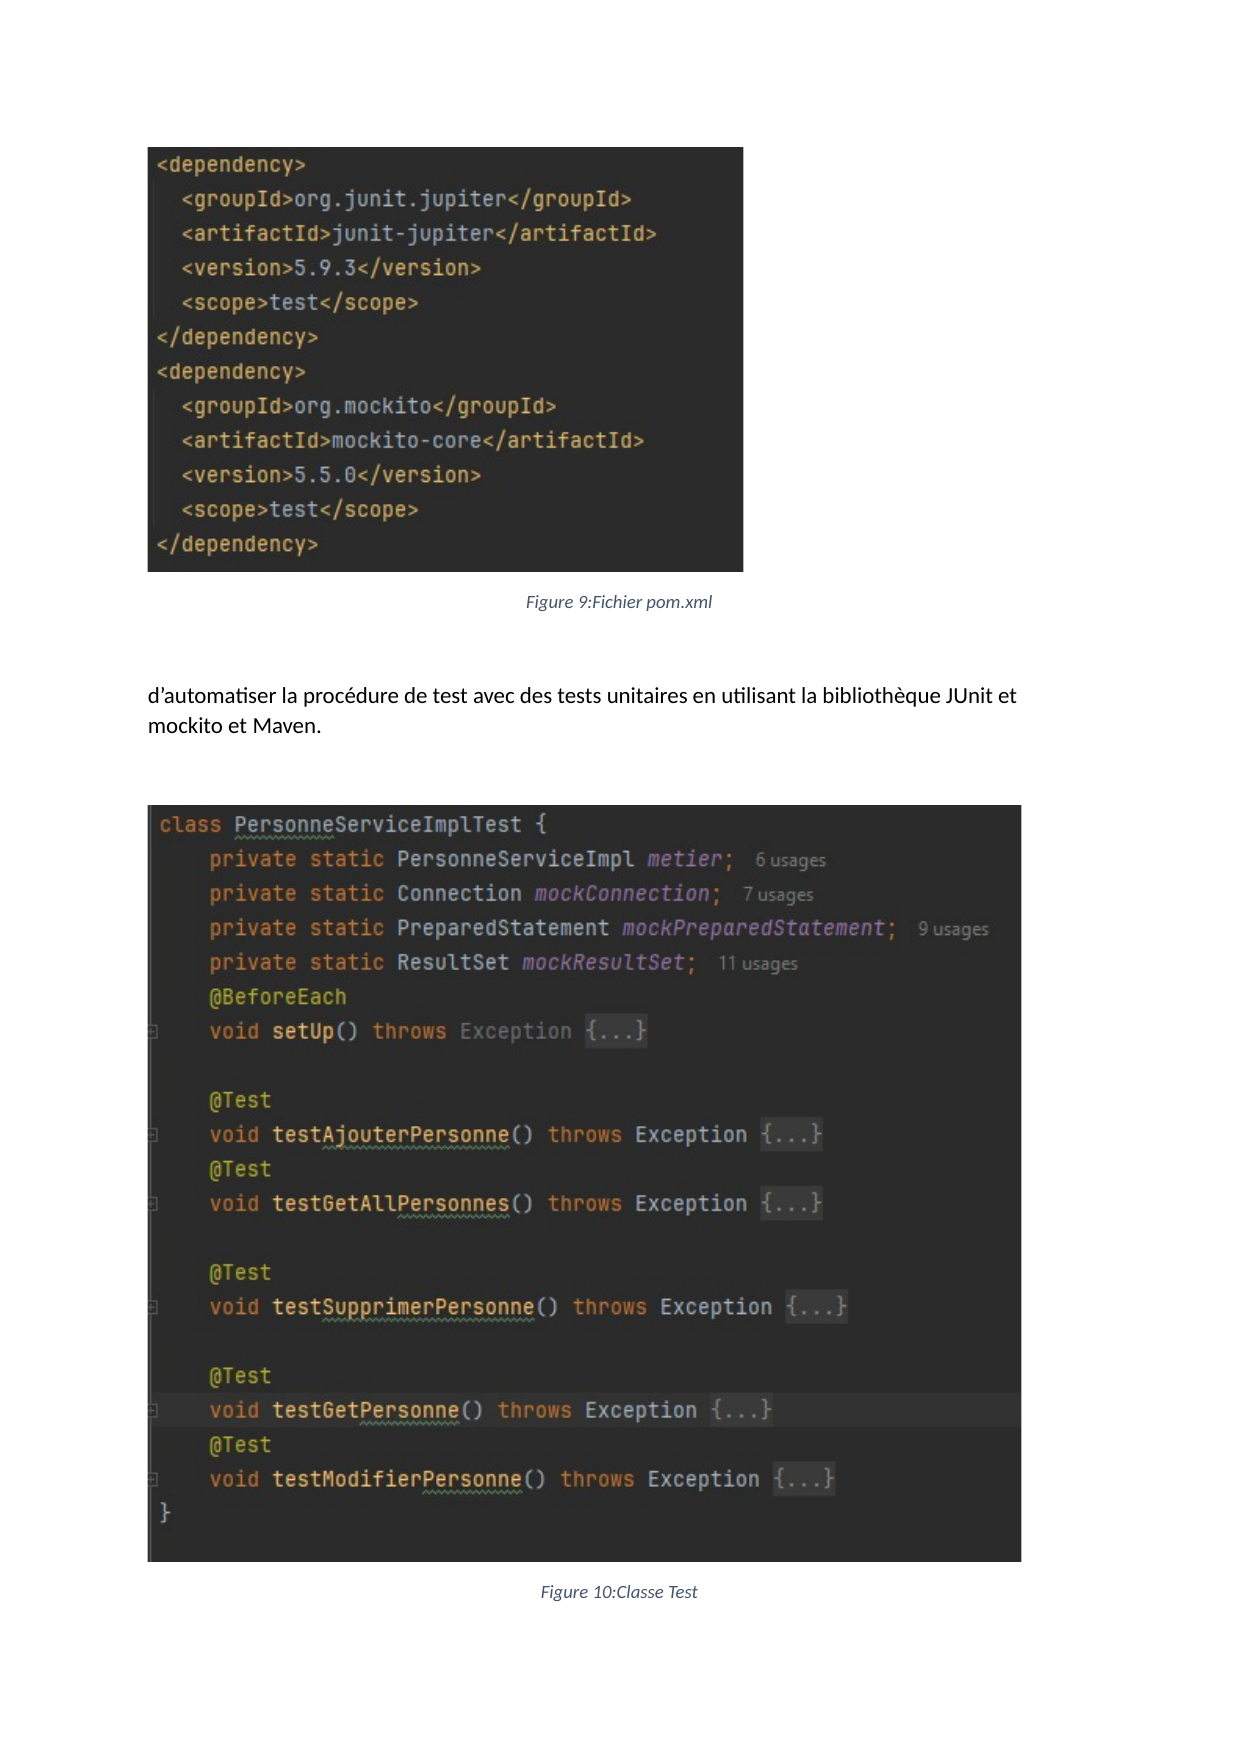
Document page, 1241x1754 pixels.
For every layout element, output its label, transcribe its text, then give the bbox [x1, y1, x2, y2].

text d’automatiser la procédure de test avec des tests unitaires en utilisant la bibliothèque JUnit et mockito et Maven. [148, 681, 1093, 739]
picture [147, 147, 744, 572]
picture [147, 805, 1022, 1562]
